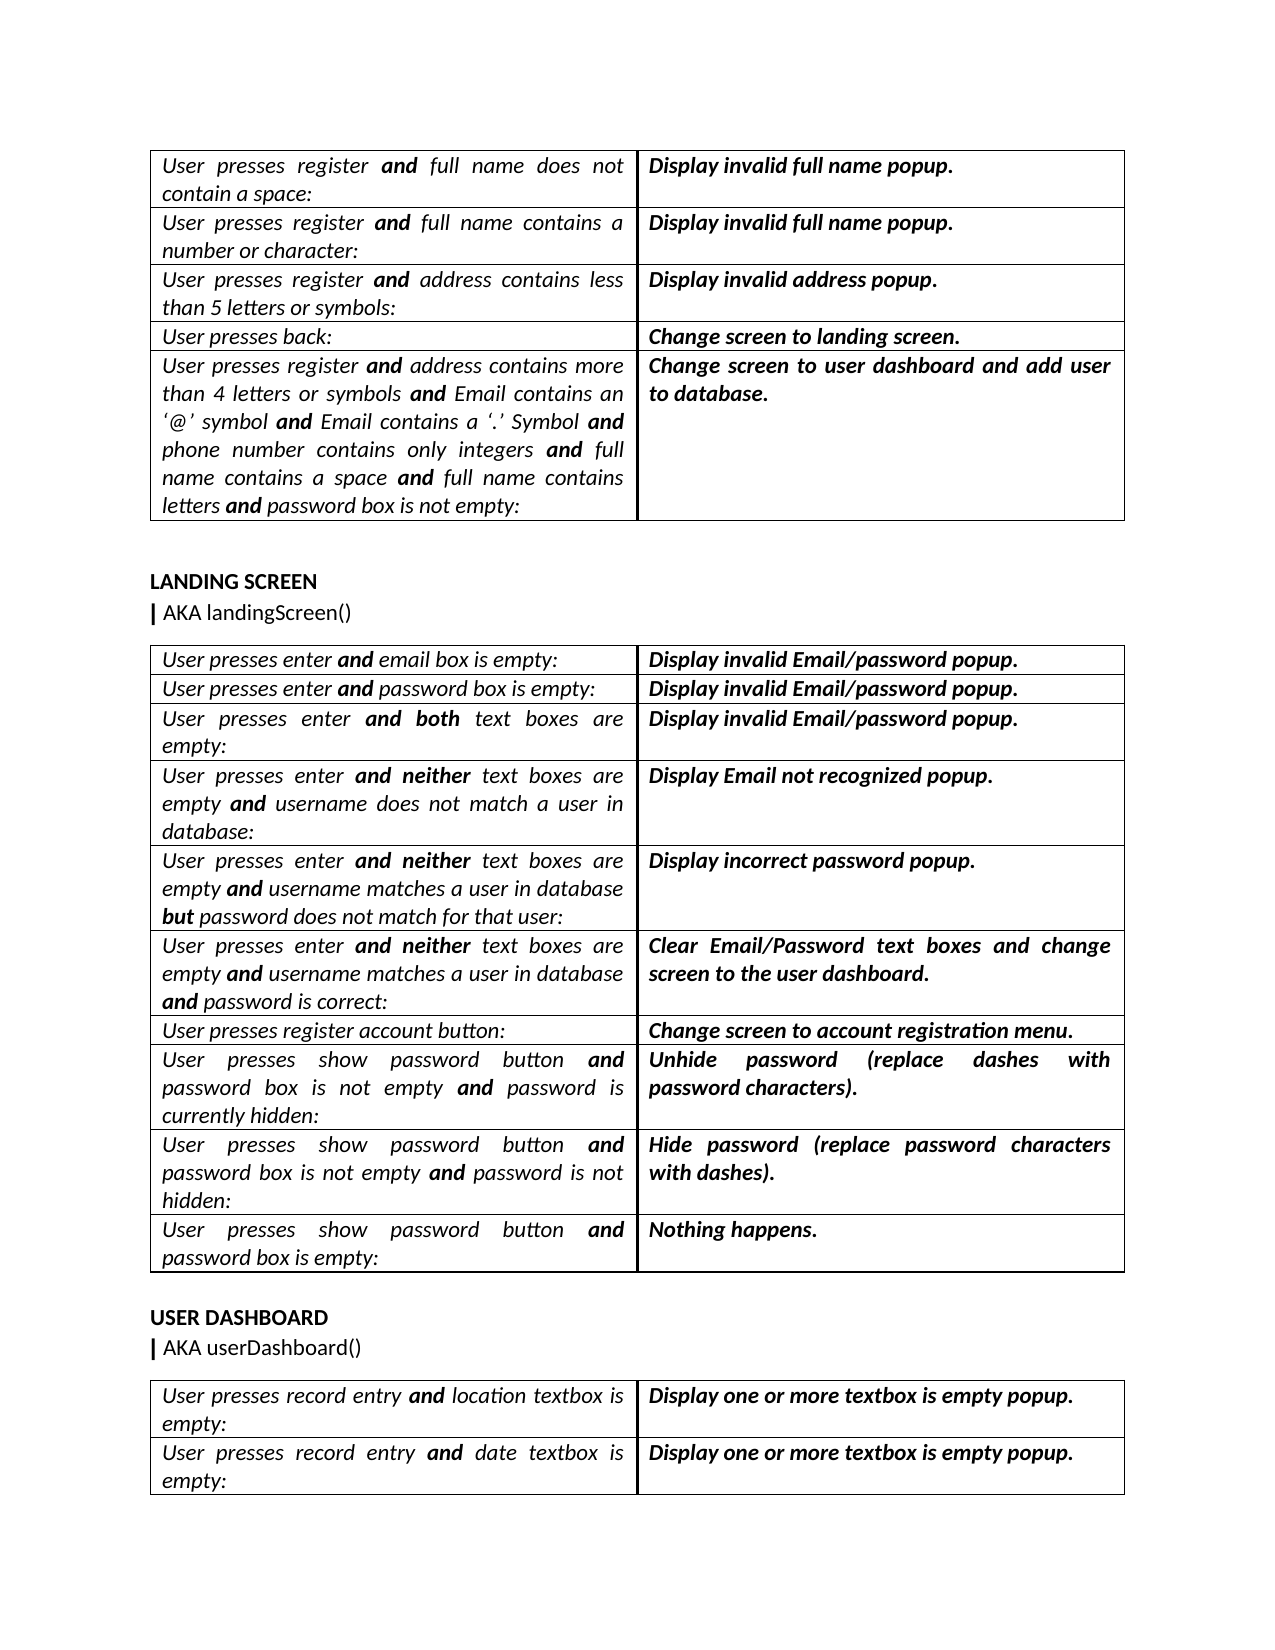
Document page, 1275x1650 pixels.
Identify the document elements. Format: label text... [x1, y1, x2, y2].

table_cell Display Email not recognized popup. [639, 761, 1124, 845]
table_cell User presses record entry and date textbox is empty: [151, 1438, 636, 1494]
table_cell Unhide password (replace dashes with password characters). [639, 1045, 1124, 1129]
table_cell User presses enter and neither text boxes are empty and username matches a user in database and password is correct: [151, 931, 636, 1015]
table_cell Display invalid address popup. [639, 265, 1124, 321]
table_cell Clear Email/Password text boxes and change screen to the user dashboard. [639, 931, 1124, 1015]
table_cell Change screen to user dashboard and add user to database. [639, 351, 1124, 519]
table_cell User presses enter and both text boxes are empty: [151, 704, 636, 760]
table_header User presses record entry and location textbox is empty: [151, 1381, 636, 1437]
table_cell User presses register and address contains more than 4 letters or symbols and Email contains an ‘@’ symbol and Email contains a ‘.’ Symbol and phone number contains only integers and full name contains a space and full name contains letters and password box is not empty: [151, 351, 636, 519]
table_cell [639, 1438, 1124, 1494]
table_cell User presses enter and password box is empty: [151, 675, 636, 703]
table_cell User presses show password button and password box is not empty and password is not hidden: [151, 1130, 636, 1214]
table_cell Display incorrect password popup. [639, 846, 1124, 930]
text USER DASHBOARD [150, 1303, 1125, 1331]
table_cell Display invalid Email/password popup. [639, 704, 1124, 760]
table_cell Change screen to account registration menu. [639, 1016, 1124, 1044]
table_header Display one or more textbox is empty popup. [639, 1381, 1124, 1437]
table_cell User presses show password button and password box is not empty and password is currently hidden: [151, 1045, 636, 1129]
text | AKA userDashboard() [150, 1333, 1125, 1361]
table_cell Display invalid full name popup. [639, 208, 1124, 264]
table_cell Change screen to landing screen. [639, 322, 1124, 350]
table_cell User presses enter and neither text boxes are empty and username does not match a user in database: [151, 761, 636, 845]
table_cell User presses register and full name does not contain a space: [151, 151, 636, 207]
table_cell Nothing happens. [639, 1215, 1124, 1271]
table_cell User presses register account button: [151, 1016, 636, 1044]
table_cell User presses register and full name contains a number or character: [151, 208, 636, 264]
table_cell User presses show password button and password box is empty: [151, 1215, 636, 1271]
text | AKA landingScreen() [150, 598, 1125, 626]
table_cell Display invalid Email/password popup. [639, 675, 1124, 703]
table_cell Display invalid full name popup. [639, 151, 1124, 207]
table_cell User presses enter and neither text boxes are empty and username matches a user in database but password does not match for that user: [151, 846, 636, 930]
table_header Display invalid Email/password popup. [639, 646, 1124, 673]
table_cell User presses back: [151, 322, 636, 350]
table_header User presses enter and email box is empty: [151, 646, 636, 673]
text LANDING SCREEN [150, 567, 1125, 595]
table_cell Hide password (replace password characters with dashes). [639, 1130, 1124, 1214]
table_cell User presses register and address contains less than 5 letters or symbols: [151, 265, 636, 321]
